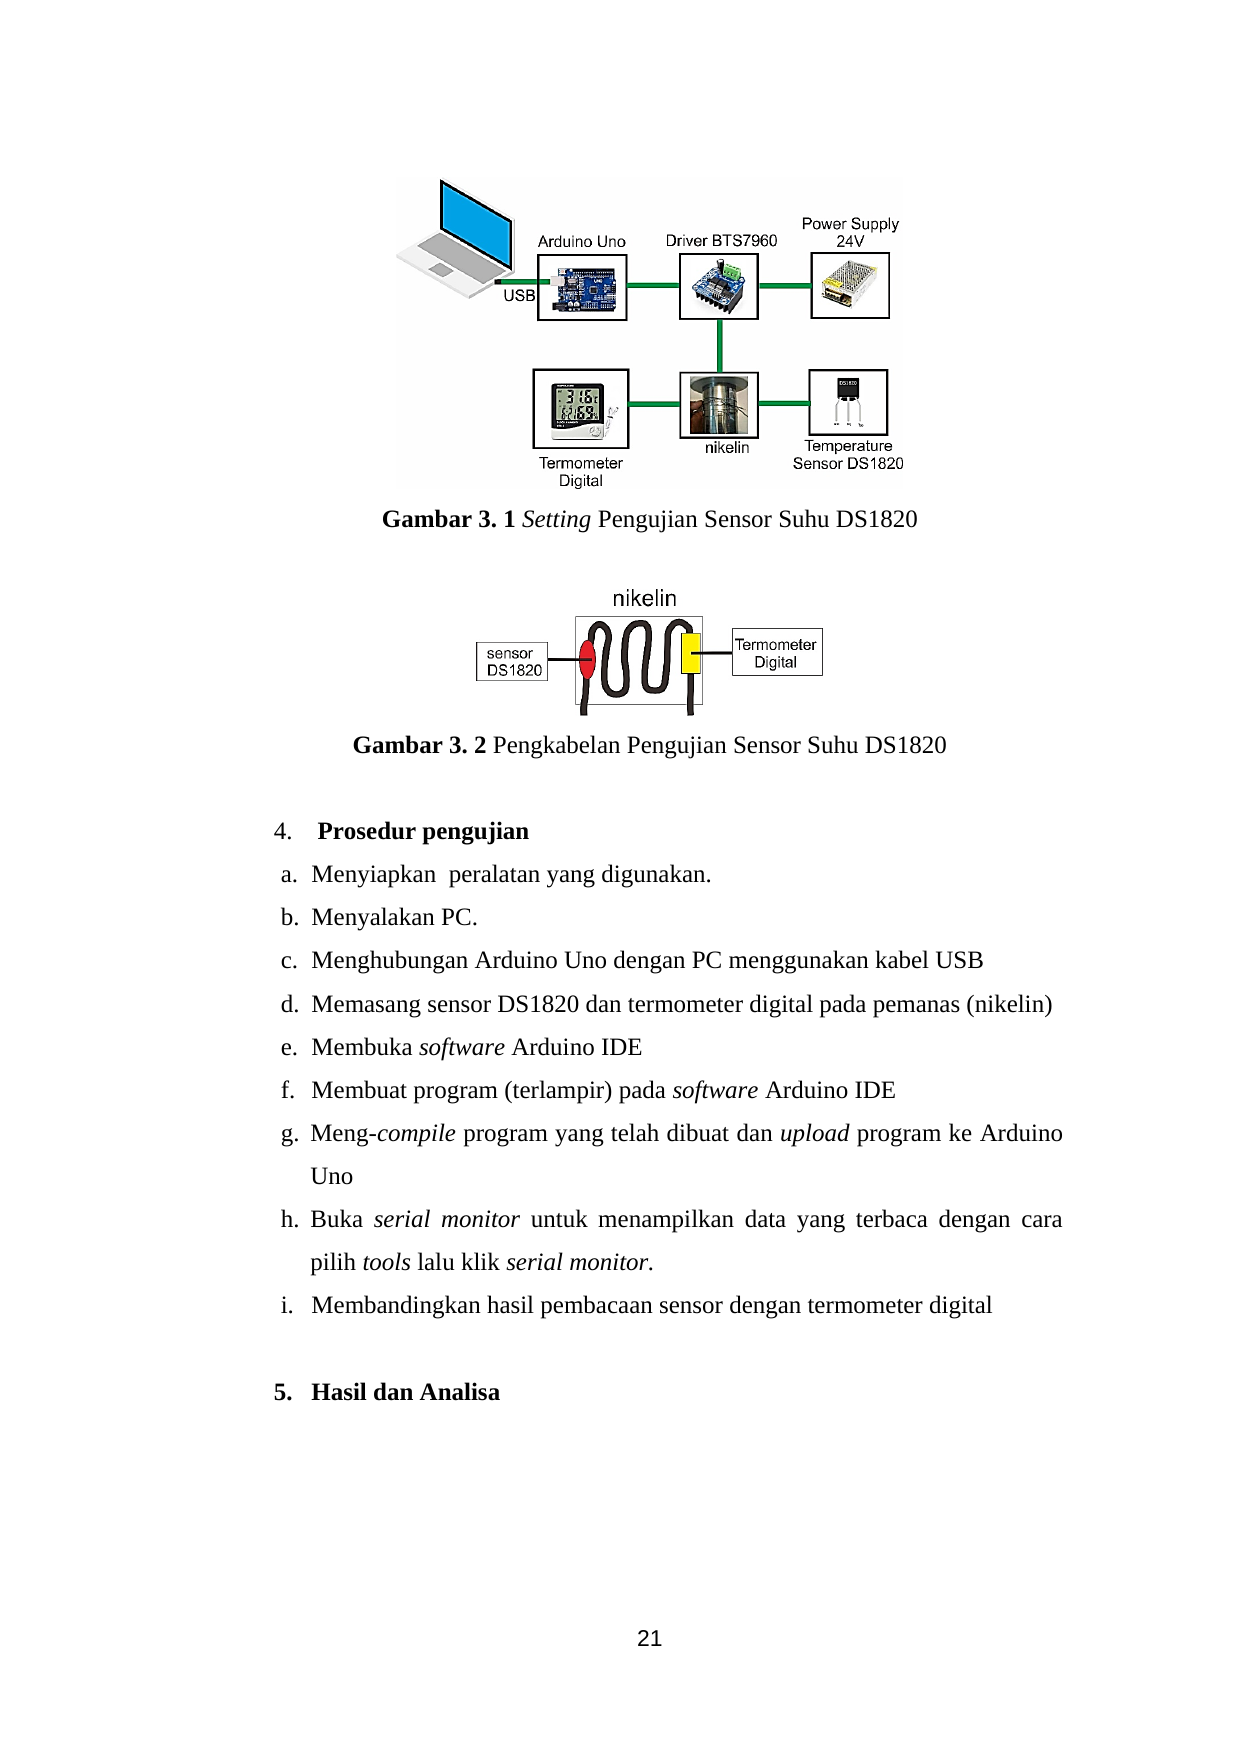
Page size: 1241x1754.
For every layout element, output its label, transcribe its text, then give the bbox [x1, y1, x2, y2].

list Prosedur pengujian [274, 816, 1063, 845]
picture [396, 177, 903, 489]
list Hasil dan Analisa [274, 1377, 1063, 1406]
list Membuka software Arduino IDE [266, 1032, 1063, 1061]
list Menyiapkan peralatan yang digunakan. [266, 859, 1063, 888]
list Meng-compile program yang telah dibuat dan upload program ke Arduino Uno [281, 1118, 1063, 1190]
picture [476, 589, 823, 716]
text Gambar 3. 1 Setting Pengujian Sensor Suhu DS1820 [236, 504, 1063, 532]
text Gambar 3. 2 Pengkabelan Pengujian Sensor Suhu DS1820 [236, 730, 1063, 759]
list Memasang sensor DS1820 dan termometer digital pada pemanas (nikelin) [266, 989, 1063, 1017]
list Buka serial monitor untuk menampilkan data yang terbaca dengan cara pilih tools lalu klik serial monitor. [281, 1204, 1063, 1276]
list Membandingkan hasil pembacaan sensor dengan termometer digital [266, 1291, 1063, 1319]
list Menyalakan PC. [266, 902, 1063, 931]
list Menghubungan Arduino Uno dengan PC menggunakan kabel USB [266, 946, 1063, 974]
list Membuat program (terlampir) pada software Arduino IDE [266, 1075, 1063, 1104]
